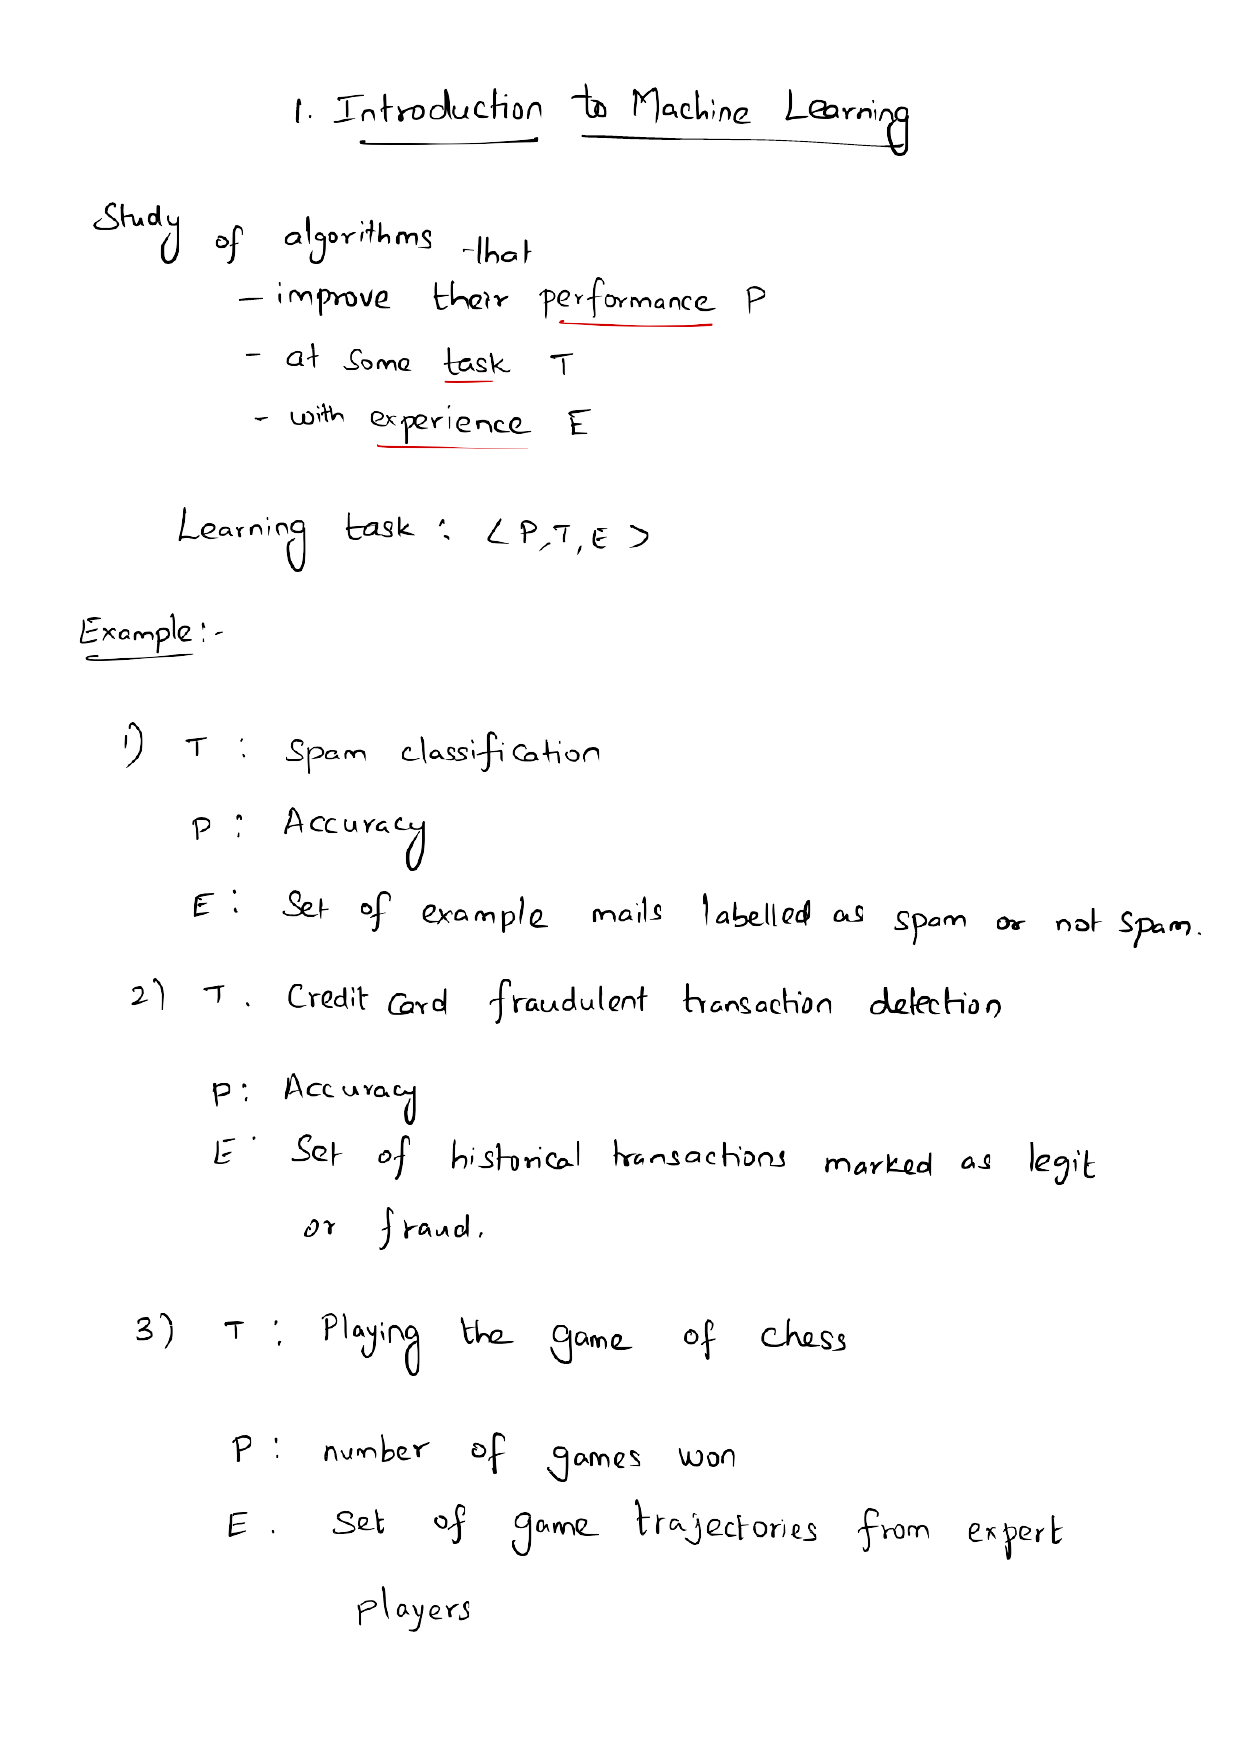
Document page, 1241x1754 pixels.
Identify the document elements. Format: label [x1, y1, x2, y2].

picture [290, 403, 344, 425]
picture [433, 280, 509, 310]
picture [93, 202, 179, 264]
picture [968, 1515, 1063, 1560]
picture [214, 1138, 236, 1164]
picture [284, 1073, 416, 1125]
picture [278, 282, 391, 316]
picture [550, 1325, 633, 1364]
picture [825, 1152, 932, 1176]
picture [288, 984, 369, 1010]
picture [462, 236, 532, 264]
picture [304, 1219, 336, 1237]
picture [452, 1139, 580, 1171]
picture [761, 1318, 846, 1351]
picture [136, 1313, 173, 1349]
picture [378, 1135, 410, 1180]
picture [443, 347, 511, 383]
picture [359, 137, 539, 145]
picture [228, 1512, 248, 1537]
picture [192, 817, 211, 840]
picture [703, 893, 811, 927]
picture [79, 613, 223, 661]
picture [343, 349, 412, 371]
picture [635, 1499, 817, 1545]
picture [471, 1432, 506, 1474]
picture [203, 985, 225, 1003]
picture [678, 1448, 735, 1467]
picture [333, 88, 542, 123]
picture [379, 1207, 469, 1250]
picture [286, 739, 366, 774]
picture [124, 722, 143, 768]
picture [460, 1317, 514, 1344]
picture [682, 983, 832, 1014]
picture [833, 905, 863, 922]
picture [193, 893, 215, 917]
picture [232, 1435, 252, 1462]
picture [224, 1321, 244, 1339]
picture [284, 807, 425, 871]
picture [284, 216, 432, 264]
picture [613, 1139, 785, 1167]
picture [512, 1512, 599, 1556]
picture [131, 978, 164, 1010]
picture [434, 1504, 466, 1544]
picture [489, 979, 648, 1024]
picture [291, 1134, 343, 1166]
picture [1118, 911, 1201, 948]
picture [212, 1083, 231, 1107]
picture [568, 409, 591, 435]
picture [286, 343, 319, 368]
picture [388, 988, 447, 1015]
picture [870, 987, 1001, 1018]
picture [361, 891, 391, 932]
picture [629, 525, 649, 548]
picture [215, 225, 243, 264]
picture [332, 1509, 384, 1534]
picture [684, 1319, 716, 1360]
picture [746, 286, 766, 314]
picture [487, 518, 509, 544]
picture [571, 83, 607, 118]
picture [539, 277, 716, 327]
picture [520, 520, 608, 555]
picture [997, 916, 1026, 930]
picture [402, 731, 600, 772]
picture [321, 1313, 420, 1376]
picture [370, 405, 532, 449]
picture [1055, 908, 1102, 932]
picture [178, 507, 306, 572]
picture [1030, 1142, 1095, 1185]
picture [592, 896, 662, 923]
picture [345, 512, 415, 540]
picture [785, 89, 909, 156]
picture [324, 1434, 430, 1462]
picture [857, 1508, 929, 1552]
picture [547, 1446, 641, 1482]
picture [422, 896, 548, 933]
picture [632, 87, 751, 124]
picture [550, 353, 574, 375]
picture [961, 1154, 990, 1169]
picture [894, 911, 966, 945]
picture [185, 737, 207, 756]
picture [282, 890, 329, 919]
picture [357, 1586, 470, 1632]
